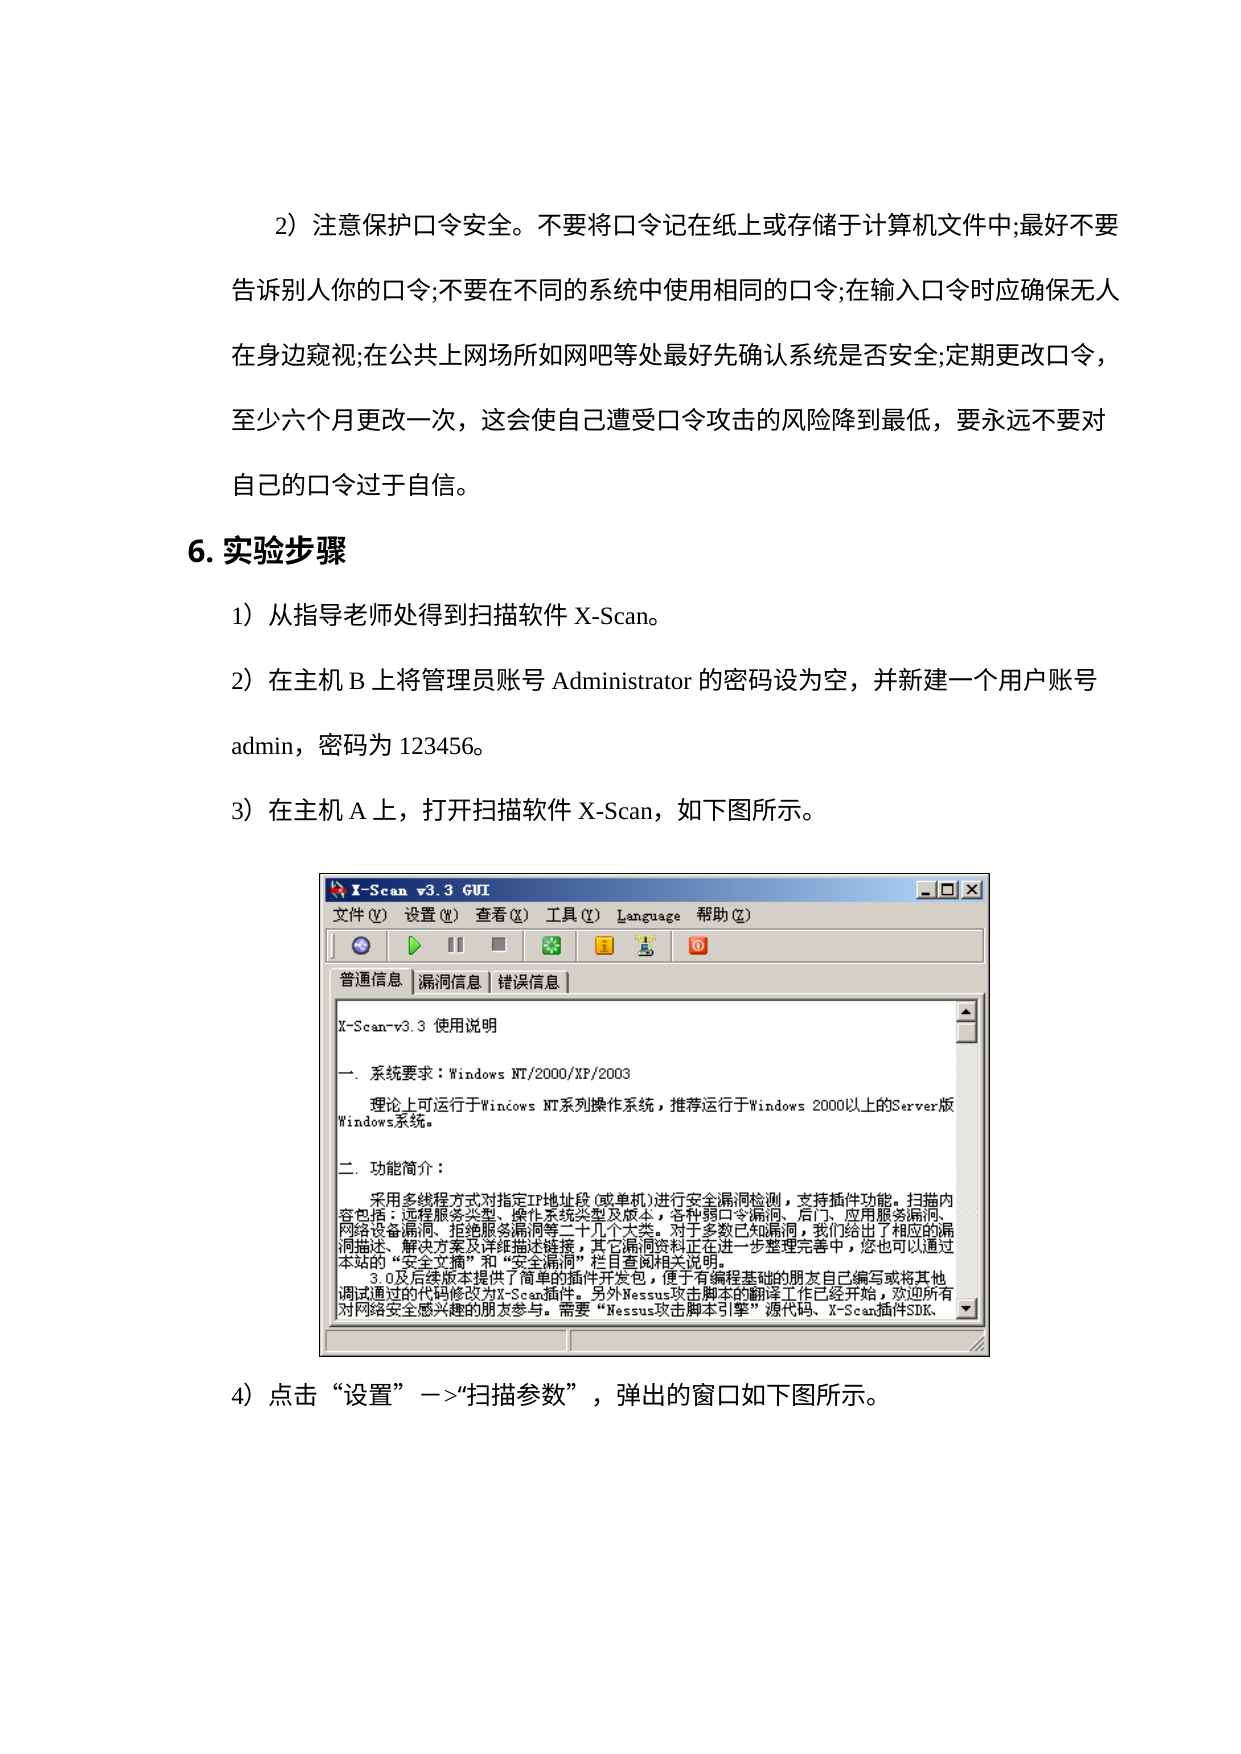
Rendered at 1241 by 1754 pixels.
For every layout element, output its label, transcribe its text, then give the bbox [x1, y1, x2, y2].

text 2）注意保护口令安全。不要将口令记在纸上或存储于计算机文件中;最好不要告诉别人你的口令;不要在不同的系统中使用相同的口令;在输入口令时应确保无人在身边窥视;在公共上网场所如网吧等处最好先确认系统是否安全;定期更改口令，至少六个月更改一次，这会使自己遭受口令攻击的风险降到最低，要永远不要对自己的口令过于自信。 [231, 191, 1122, 516]
text 1）从指导老师处得到扫描软件X-Scan。 [187, 581, 1122, 646]
text 4）点击“设置”－>“扫描参数”，弹出的窗口如下图所示。 [187, 1361, 1122, 1426]
text 3）在主机A 上，打开扫描软件X-Scan，如下图所示。 [187, 776, 1122, 841]
text 6. 实验步骤 [187, 516, 1122, 581]
text 2）在主机B 上将管理员账号Administrator 的密码设为空，并新建一个用户账号admin，密码为123456。 [231, 646, 1122, 776]
